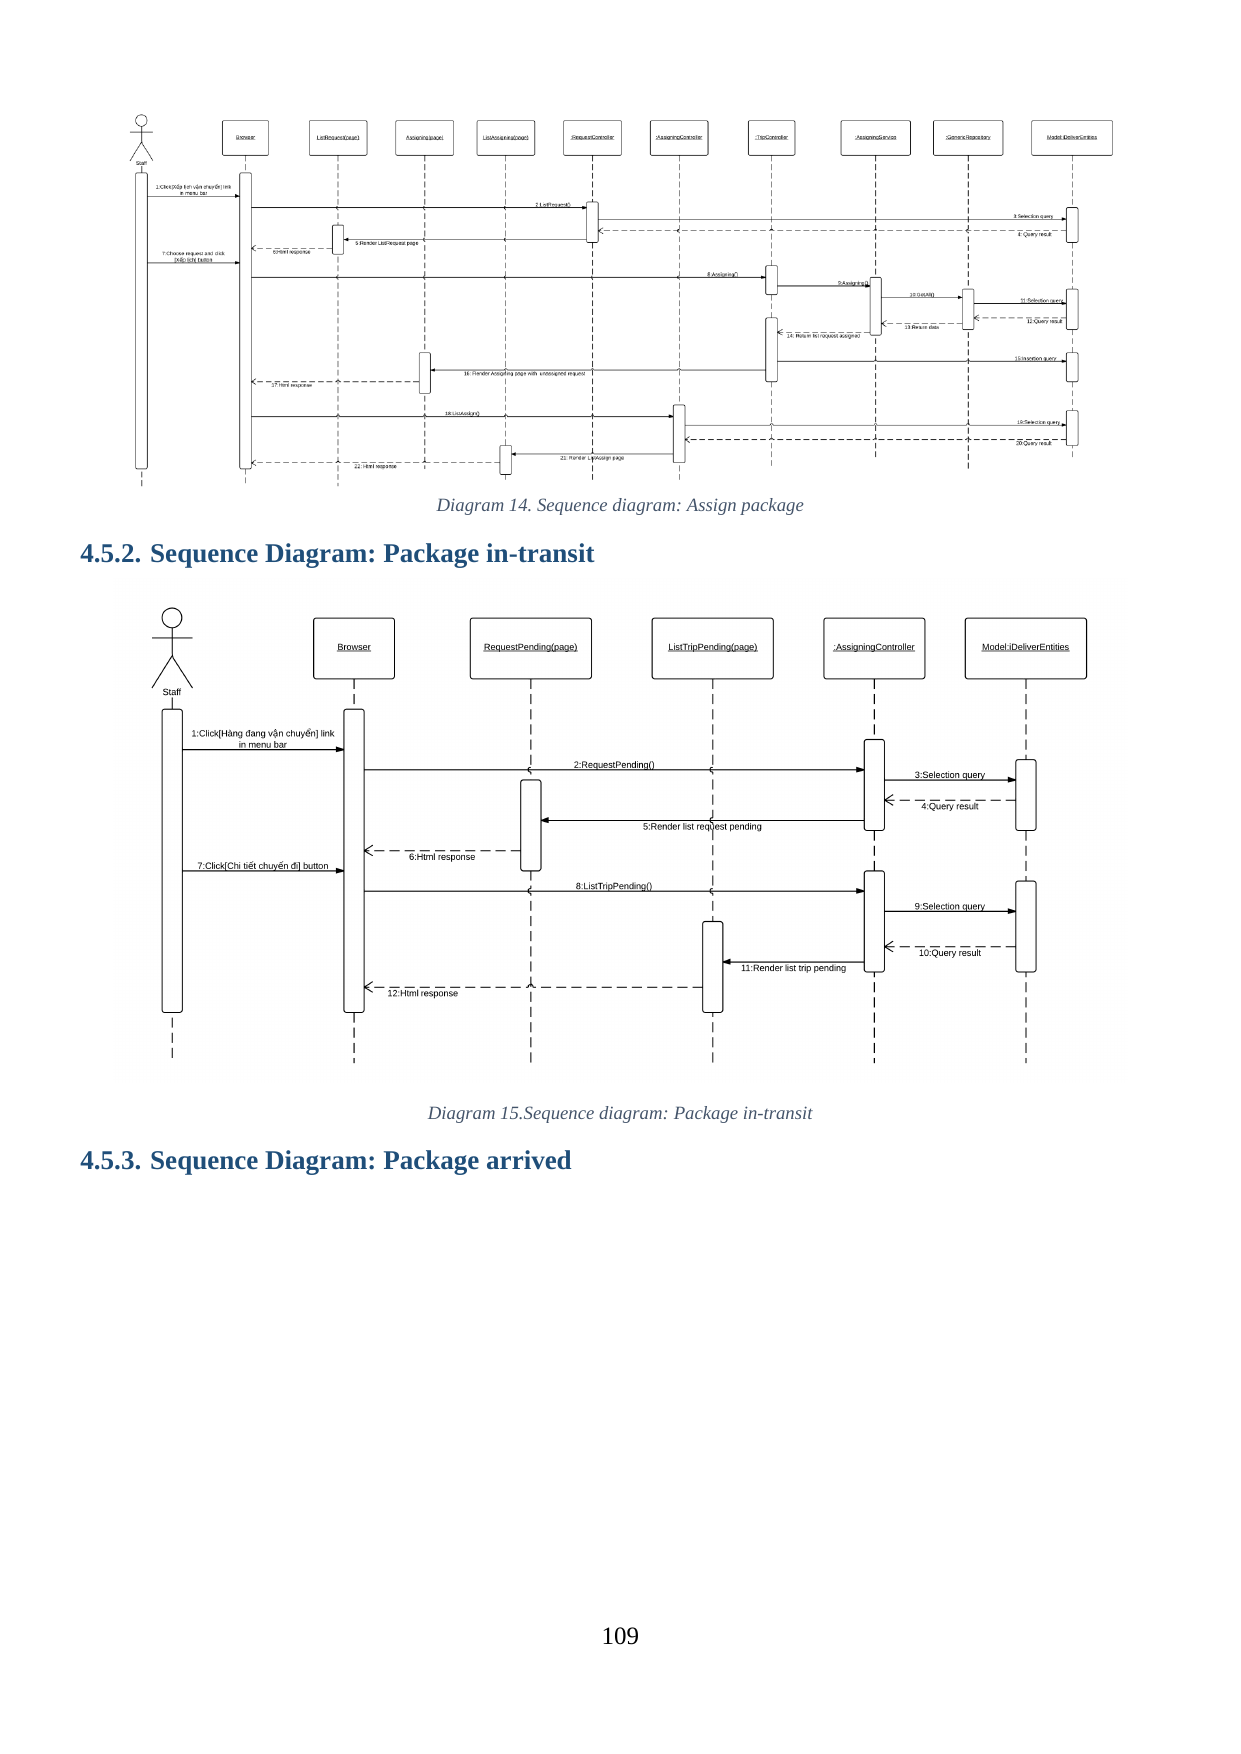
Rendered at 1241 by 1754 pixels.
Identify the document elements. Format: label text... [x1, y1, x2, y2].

picture [112, 103, 1128, 495]
subtitle Sequence Diagram: Package in-transit [141, 537, 1128, 568]
text Diagram 15.Sequence diagram: Package in-transit [112, 1102, 1128, 1123]
picture [112, 578, 1128, 1083]
text Diagram 14. Sequence diagram: Assign package [112, 495, 1128, 516]
subtitle Sequence Diagram: Package arrived [141, 1144, 1128, 1175]
